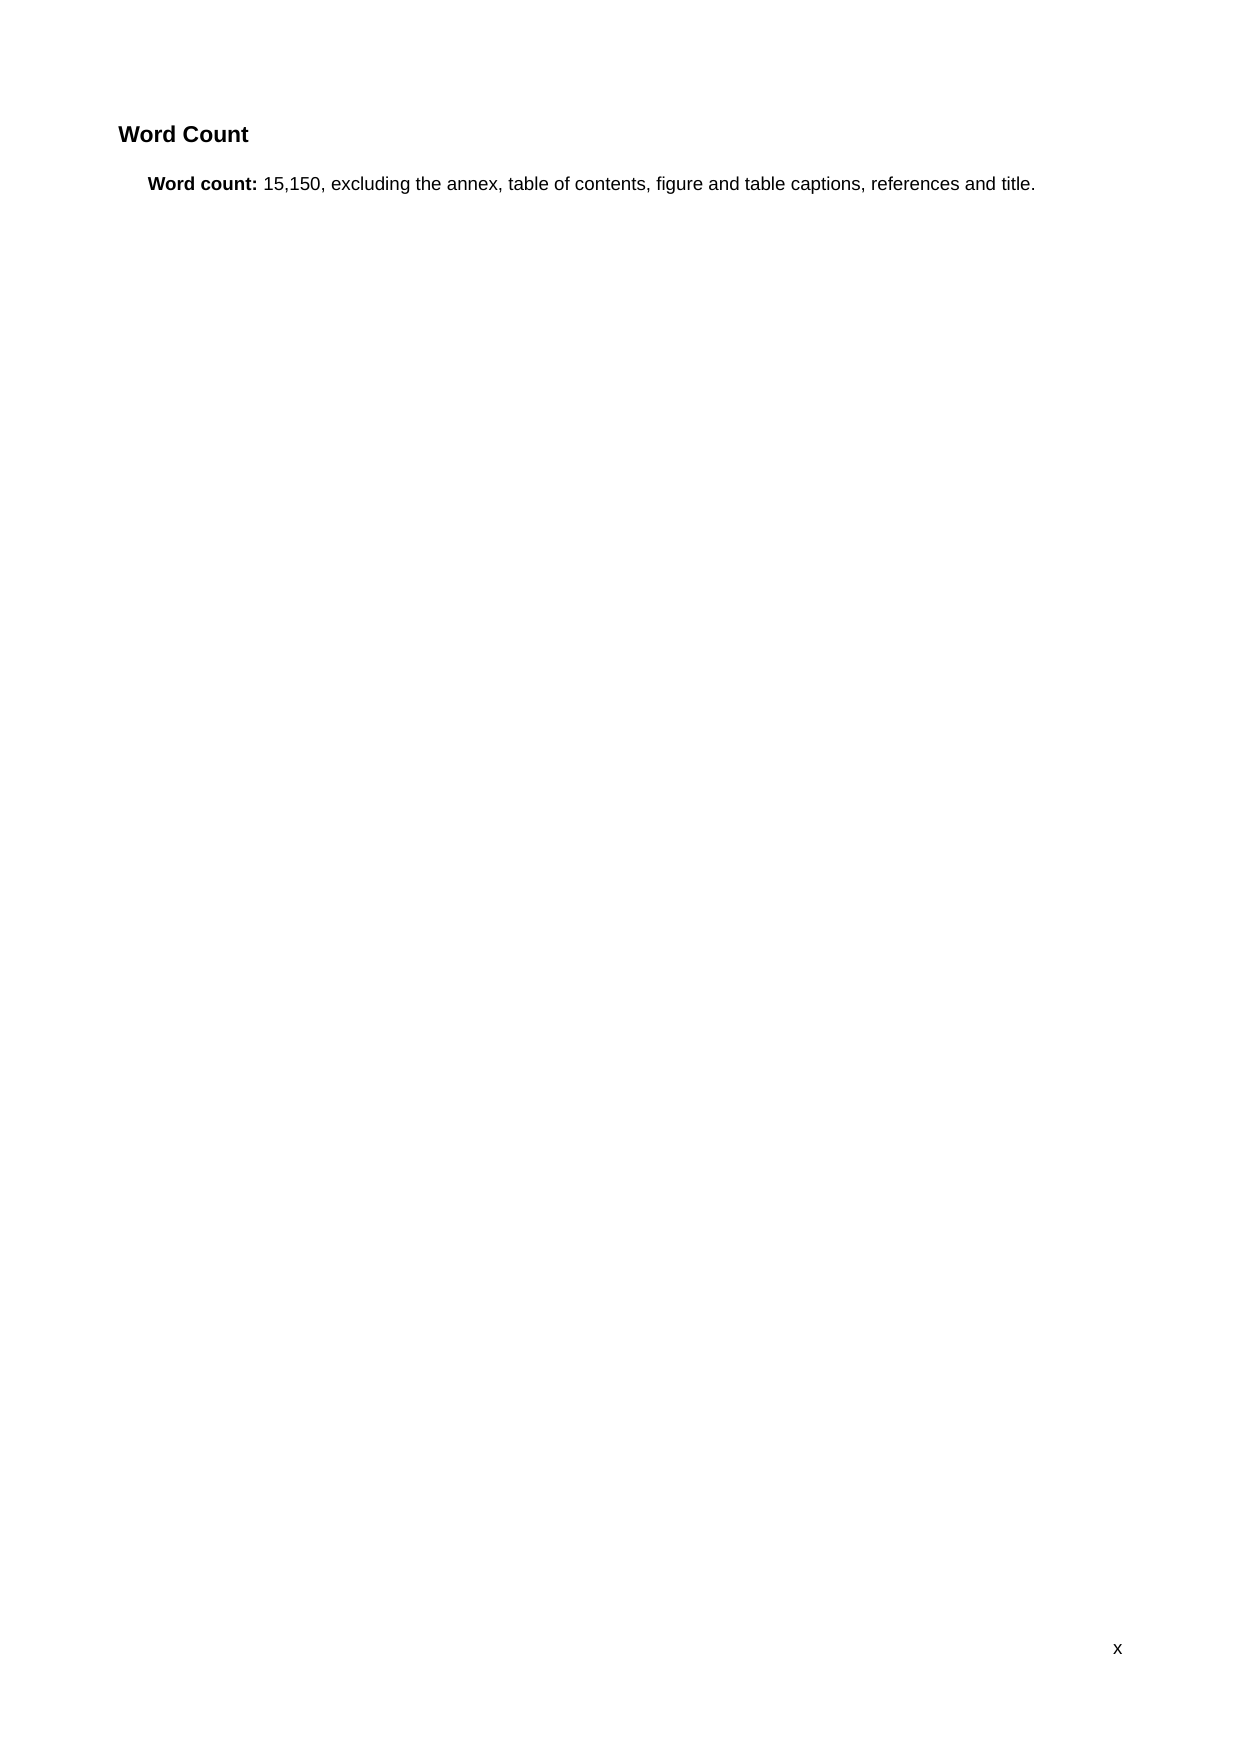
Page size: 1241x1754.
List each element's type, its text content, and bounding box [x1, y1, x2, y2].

text Word count: 15,150, excluding the annex, table of contents, figure and table captions, references and title. [118, 173, 1122, 194]
subtitle Word Count [118, 121, 1122, 148]
